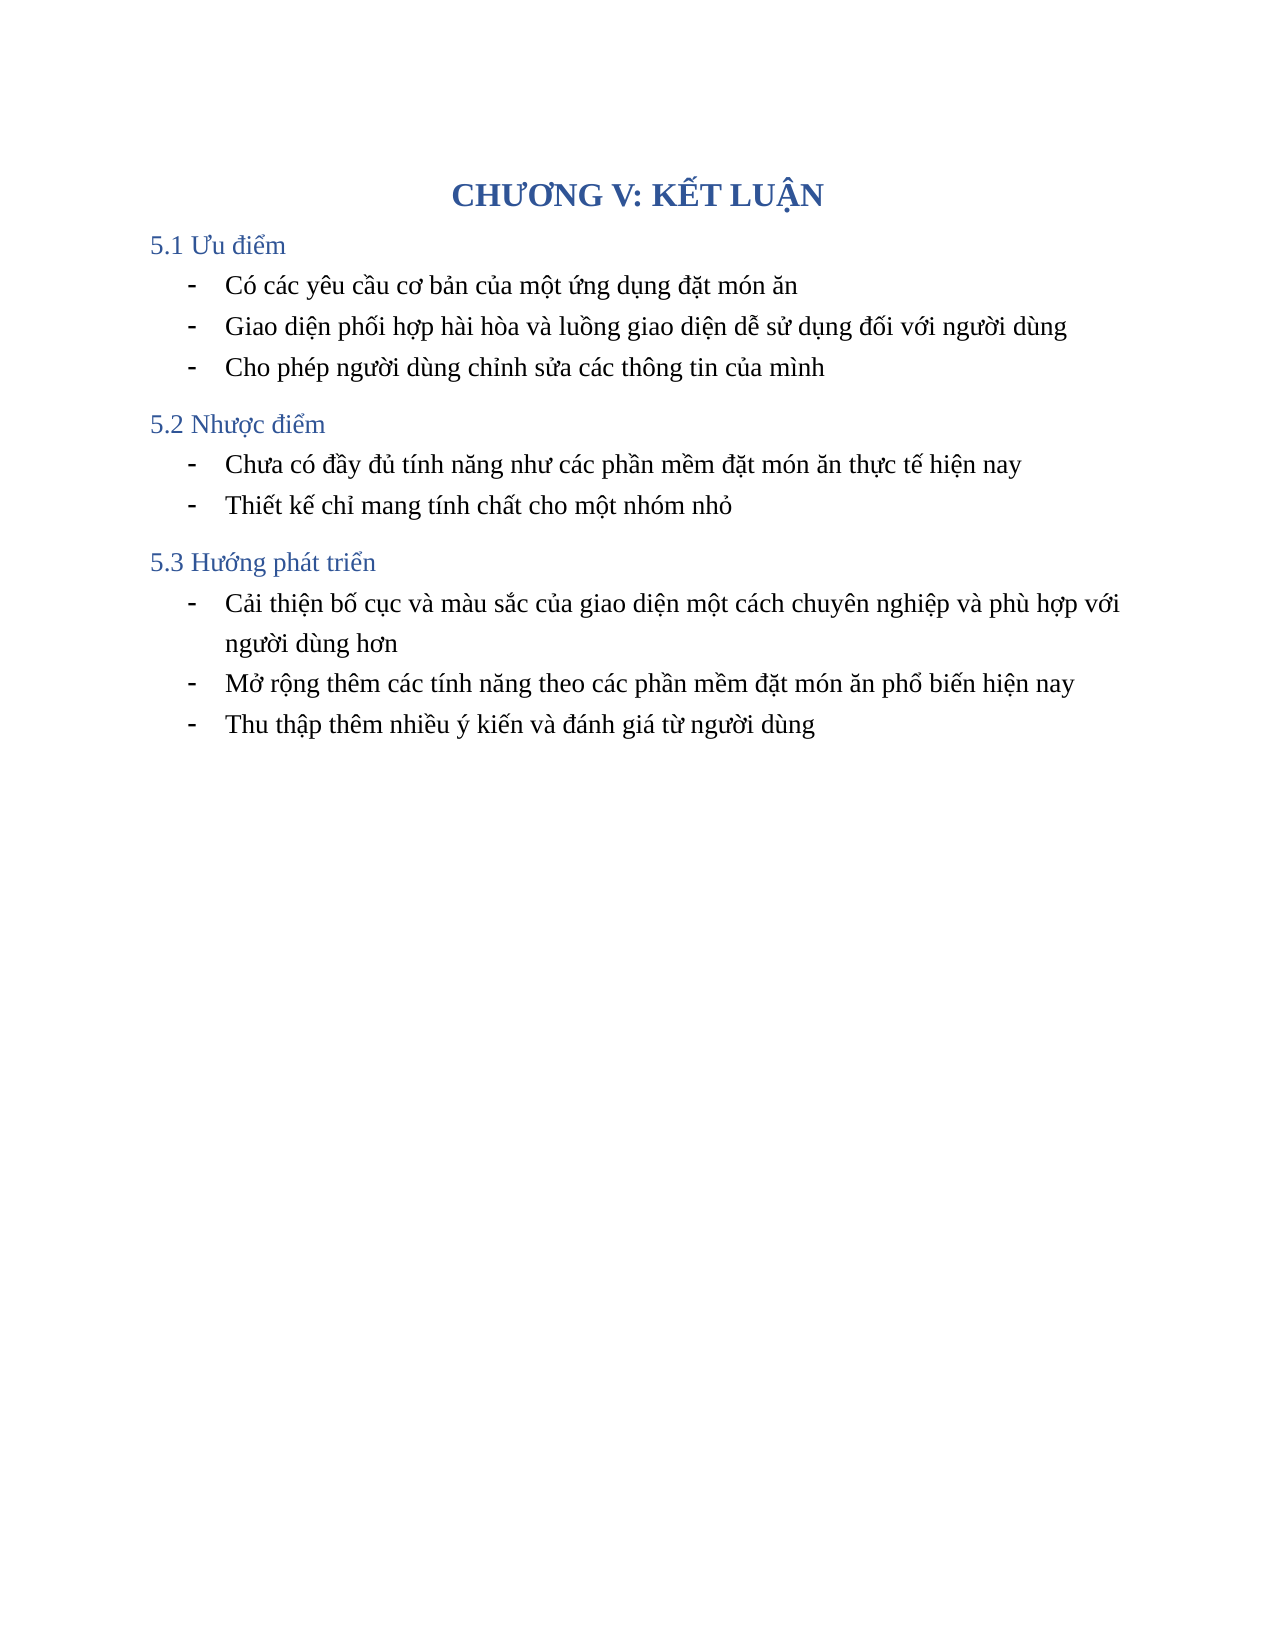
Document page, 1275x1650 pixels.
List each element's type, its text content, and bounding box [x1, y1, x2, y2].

list Thu thập thêm nhiều ý kiến và đánh giá từ người dùng [187, 708, 1125, 739]
list Chưa có đầy đủ tính năng như các phần mềm đặt món ăn thực tế hiện nay [187, 448, 1125, 479]
list Giao diện phối hợp hài hòa và luồng giao diện dễ sử dụng đối với người dùng [187, 310, 1125, 341]
list Cho phép người dùng chỉnh sửa các thông tin của mình [187, 351, 1125, 382]
subtitle CHƯƠNG V: KẾT LUẬN [150, 175, 1125, 213]
list Mở rộng thêm các tính năng theo các phần mềm đặt món ăn phổ biến hiện nay [187, 668, 1125, 699]
list Có các yêu cầu cơ bản của một ứng dụng đặt món ăn [187, 269, 1125, 301]
list Thiết kế chỉ mang tính chất cho một nhóm nhỏ [187, 489, 1125, 520]
subtitle 5.3 Hướng phát triển [150, 546, 1125, 577]
list Cải thiện bố cục và màu sắc của giao diện một cách chuyên nghiệp và phù hợp với người dùng hơn [187, 587, 1125, 658]
subtitle 5.2 Nhược điểm [150, 408, 1125, 439]
subtitle 5.1 Ưu điểm [150, 229, 1125, 260]
